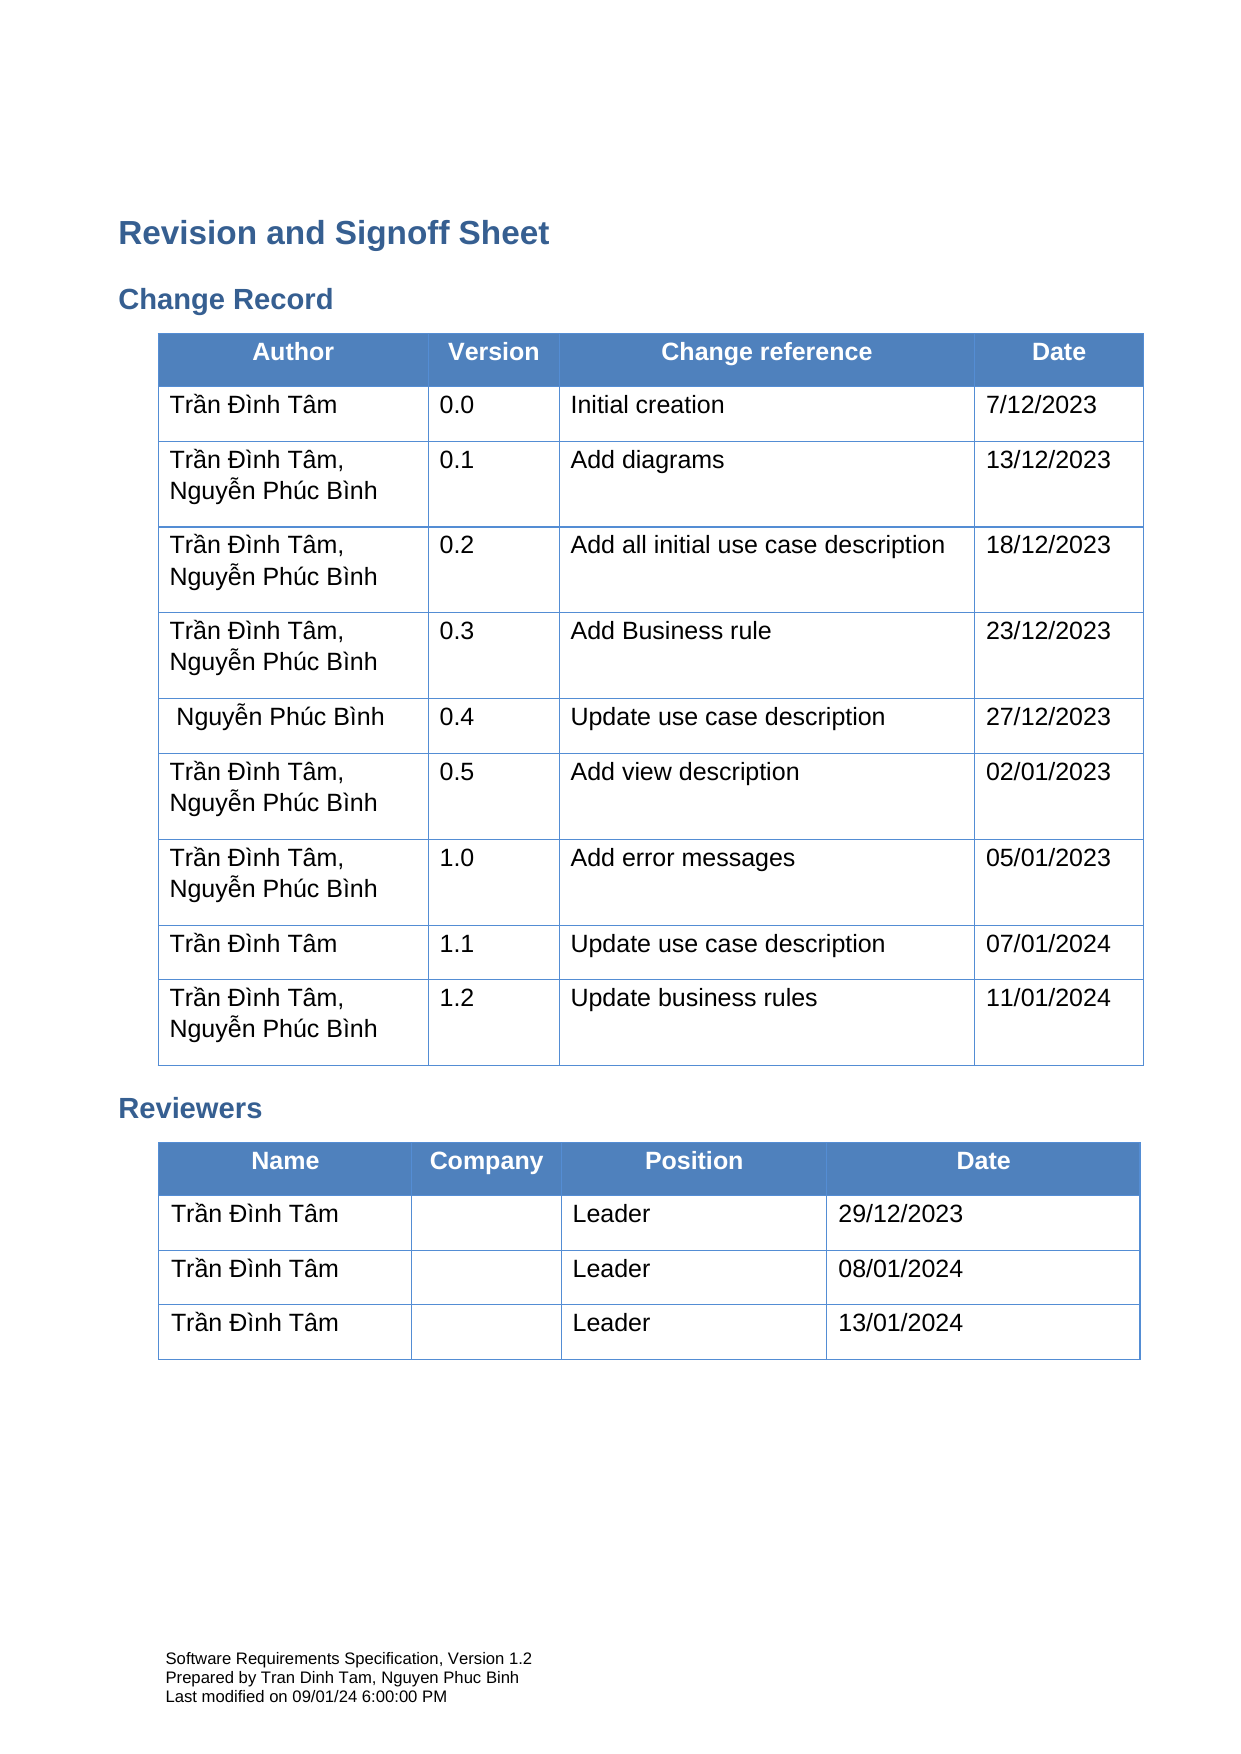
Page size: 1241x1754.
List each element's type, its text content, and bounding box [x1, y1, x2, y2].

table_cell 07/01/2024 [975, 926, 1143, 979]
table_cell Add Business rule [560, 613, 974, 698]
table_cell [412, 1251, 561, 1304]
table_cell 11/01/2024 [975, 980, 1143, 1065]
table_cell 1.0 [429, 840, 559, 924]
table_cell Update business rules [560, 980, 974, 1065]
table_cell Add view description [560, 754, 974, 839]
table_cell Trần Đình Tâm, Nguyễn Phúc Bình [159, 442, 428, 526]
table_cell Update use case description [560, 926, 974, 979]
table_cell Trần Đình Tâm [159, 1305, 411, 1359]
table_cell Add error messages [560, 840, 974, 924]
table_header Name [159, 1143, 411, 1195]
table_cell Trần Đình Tâm, Nguyễn Phúc Bình [159, 980, 428, 1065]
table_cell Add all initial use case description [560, 528, 974, 612]
table_header Author [159, 334, 428, 386]
text Change Record [118, 282, 1122, 316]
table_cell 13/12/2023 [975, 442, 1143, 526]
table_cell Trần Đình Tâm [159, 926, 428, 979]
table_cell 0.3 [429, 613, 559, 698]
table_cell Leader [562, 1196, 826, 1249]
table_cell 02/01/2023 [975, 754, 1143, 839]
table_header Company [412, 1143, 561, 1195]
table_cell 08/01/2024 [827, 1251, 1139, 1304]
table_cell 7/12/2023 [975, 387, 1143, 441]
text Reviewers [118, 1091, 1122, 1125]
table_cell Update use case description [560, 699, 974, 753]
table_header Change reference [560, 334, 974, 386]
table_header Date [975, 334, 1143, 386]
table_cell 18/12/2023 [975, 528, 1143, 612]
table_cell Trần Đình Tâm, Nguyễn Phúc Bình [159, 754, 428, 839]
table_cell Nguyễn Phúc Bình [159, 699, 428, 753]
table_cell Leader [562, 1305, 826, 1359]
table_cell 27/12/2023 [975, 699, 1143, 753]
table_header Version [429, 334, 559, 386]
table_cell 1.1 [429, 926, 559, 979]
table_cell 23/12/2023 [975, 613, 1143, 698]
table_cell Trần Đình Tâm, Nguyễn Phúc Bình [159, 840, 428, 924]
table_cell 1.2 [429, 980, 559, 1065]
table_cell 0.0 [429, 387, 559, 441]
table_cell 0.1 [429, 442, 559, 526]
table_cell 29/12/2023 [827, 1196, 1139, 1249]
table_cell Add diagrams [560, 442, 974, 526]
table_cell [412, 1305, 561, 1359]
table_cell 13/01/2024 [827, 1305, 1139, 1359]
table_header Date [827, 1143, 1139, 1195]
table_cell Initial creation [560, 387, 974, 441]
table_cell Trần Đình Tâm [159, 387, 428, 441]
text Revision and Signoff Sheet [118, 213, 1122, 251]
table_cell 0.5 [429, 754, 559, 839]
table_cell Trần Đình Tâm [159, 1196, 411, 1249]
table_cell Trần Đình Tâm, Nguyễn Phúc Bình [159, 528, 428, 612]
table_cell [412, 1196, 561, 1249]
table_cell Trần Đình Tâm, Nguyễn Phúc Bình [159, 613, 428, 698]
table_cell 0.4 [429, 699, 559, 753]
table_cell Leader [562, 1251, 826, 1304]
table_cell Trần Đình Tâm [159, 1251, 411, 1304]
table_cell 05/01/2023 [975, 840, 1143, 924]
table_cell 0.2 [429, 528, 559, 612]
table_header Position [562, 1143, 826, 1195]
